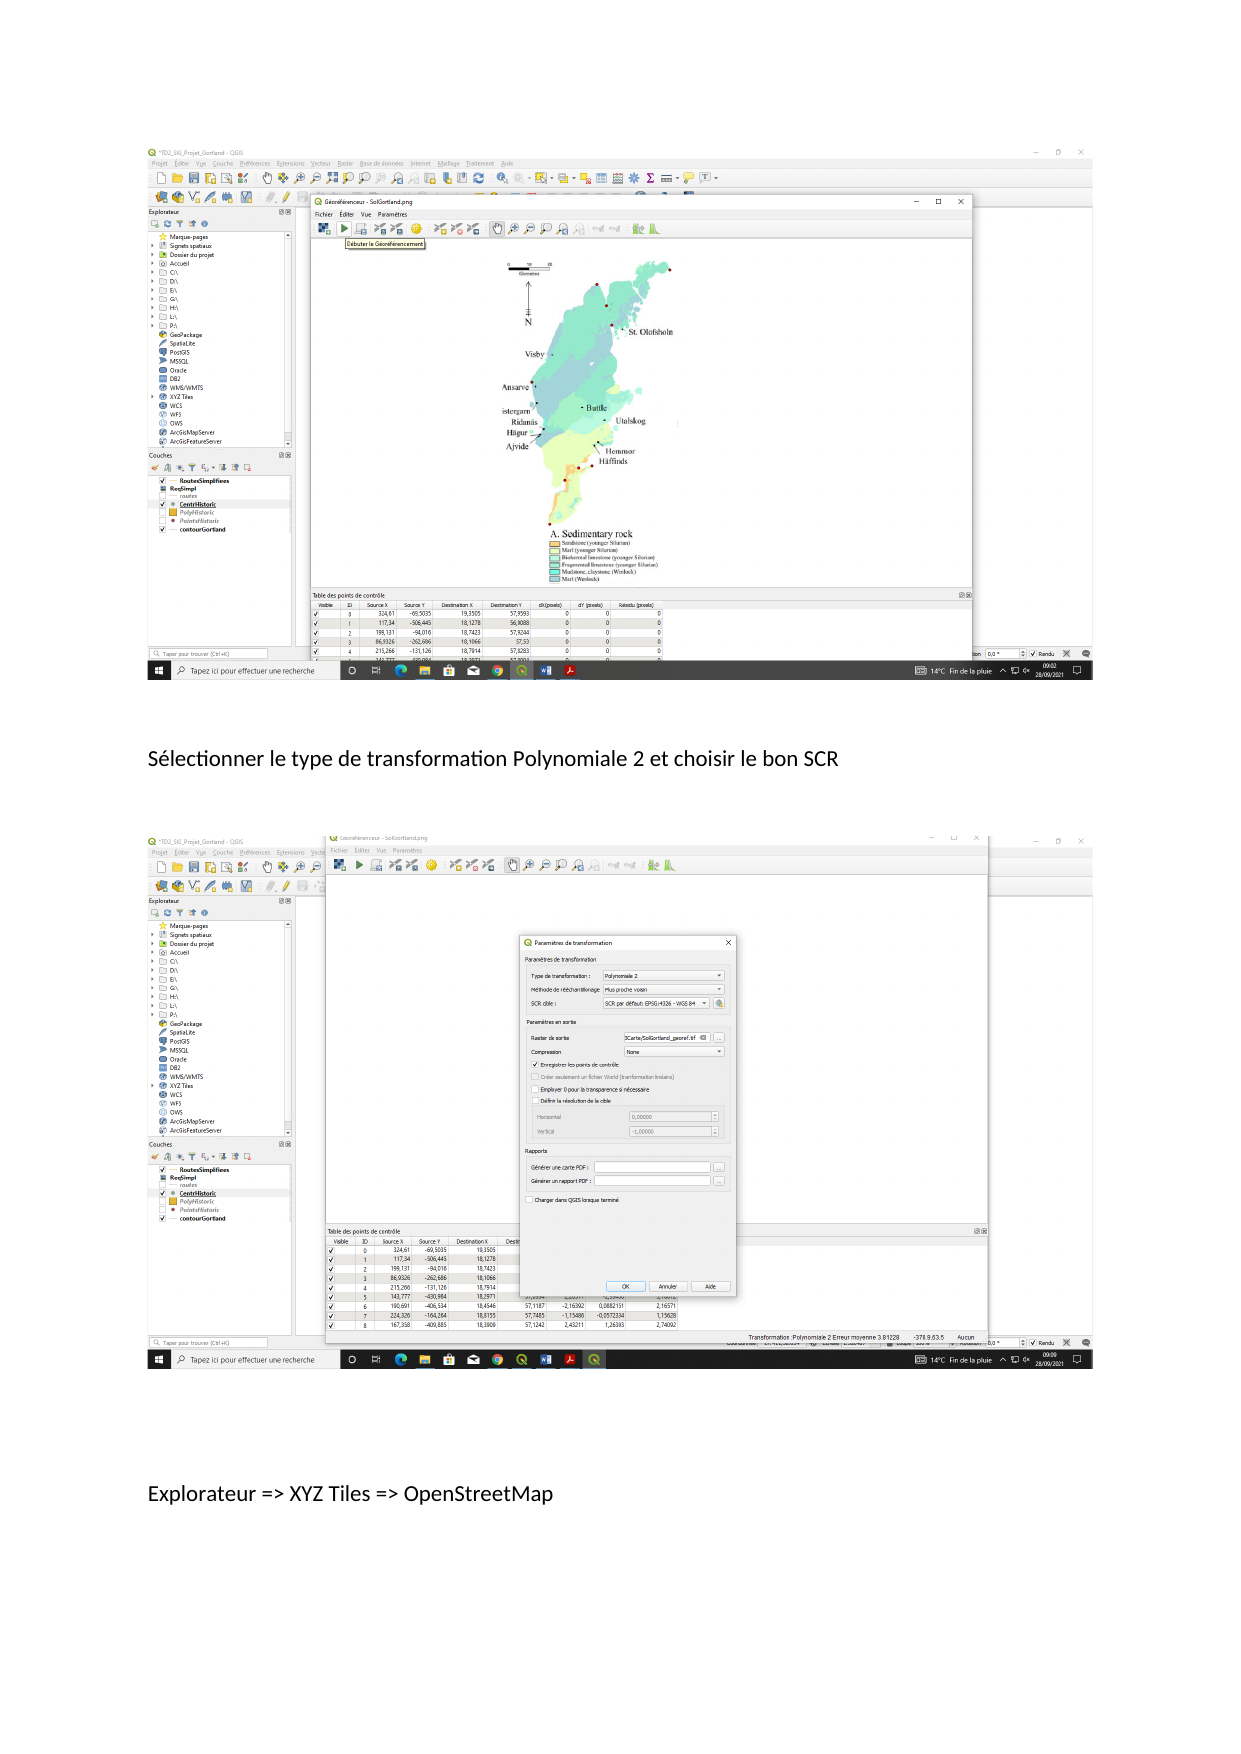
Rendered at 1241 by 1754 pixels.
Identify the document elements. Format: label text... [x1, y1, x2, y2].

text Explorateur => XYZ Tiles => OpenStreetMap [148, 1479, 1093, 1507]
text Sélectionner le type de transformation Polynomiale 2 et choisir le bon SCR [148, 744, 1093, 772]
picture [147, 147, 1093, 680]
picture [147, 836, 1093, 1369]
